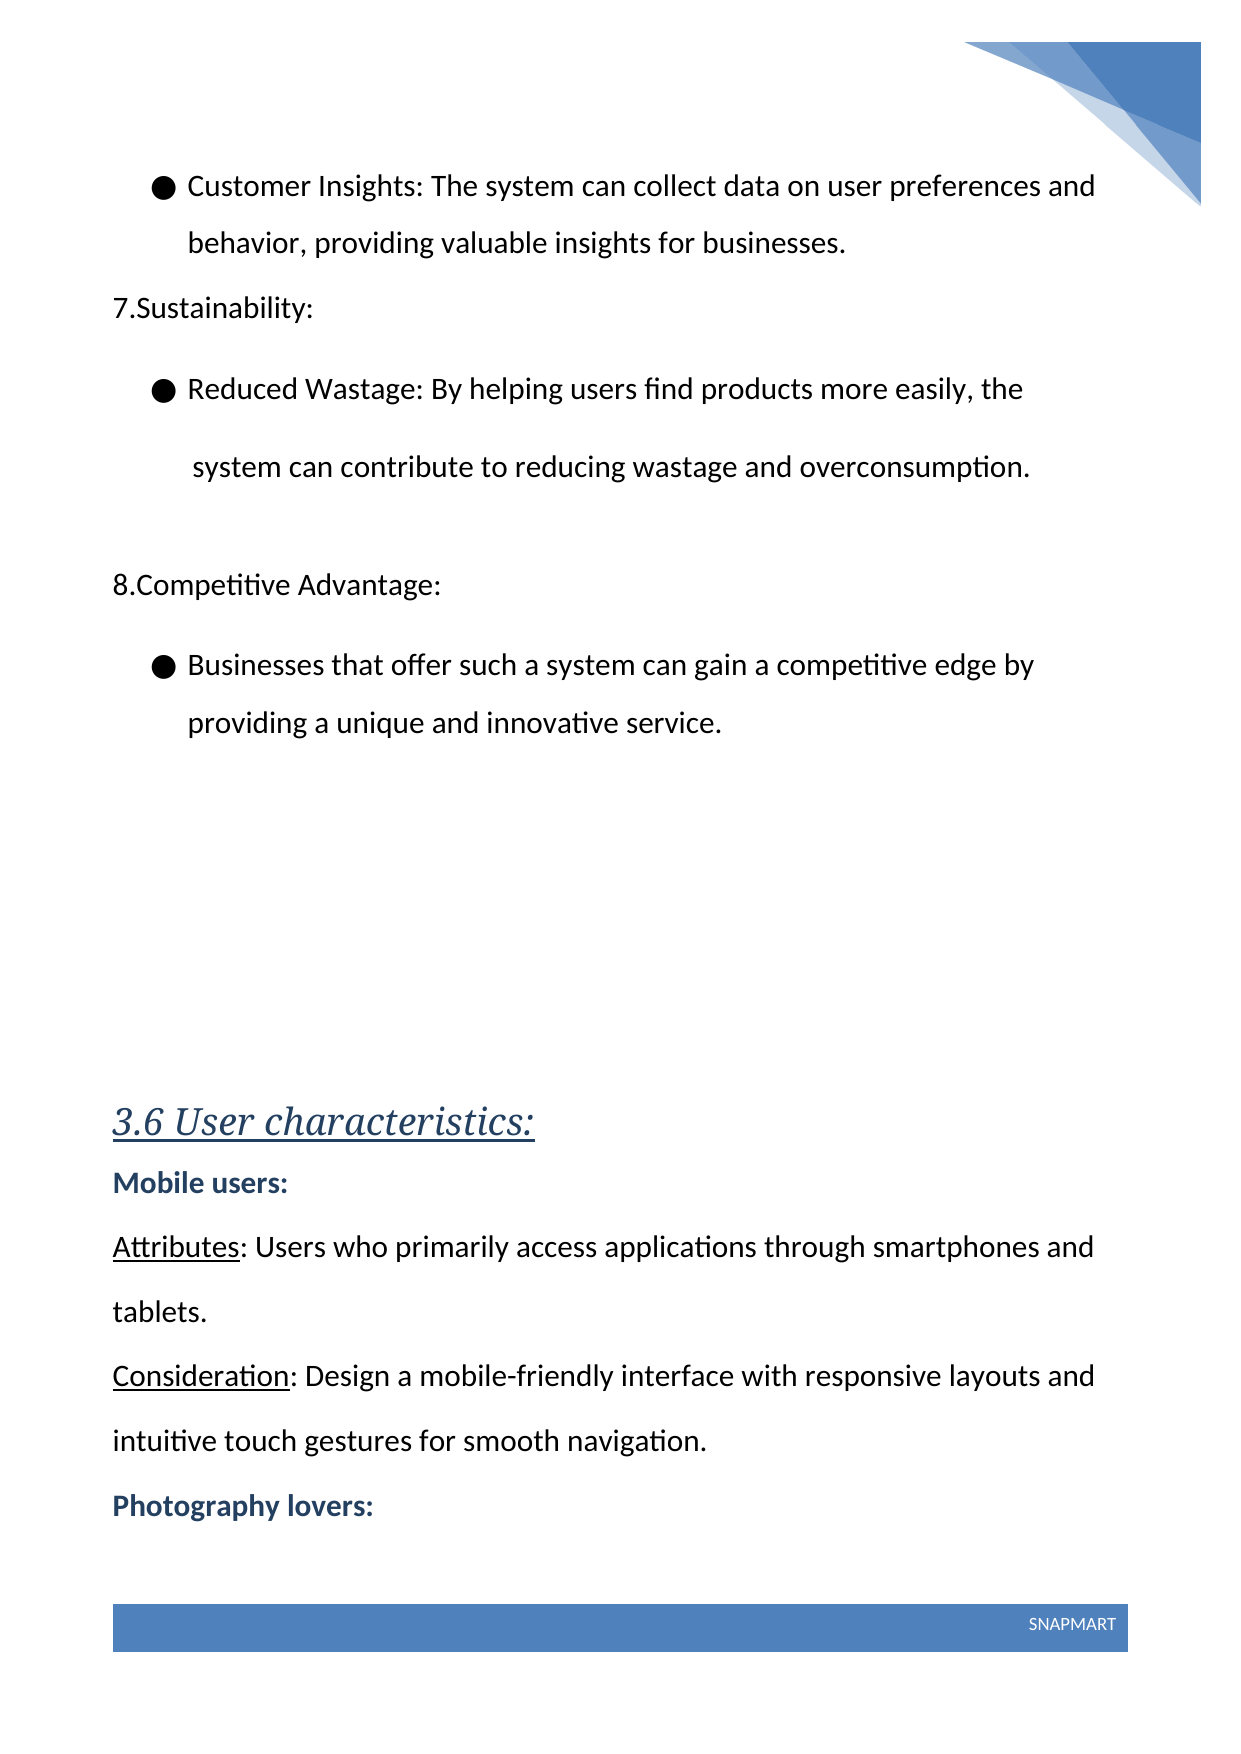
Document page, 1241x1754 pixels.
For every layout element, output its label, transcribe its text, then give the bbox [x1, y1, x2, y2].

text behavior, providing valuable insights for businesses. [187, 224, 1128, 262]
text Photography lovers: [112, 1486, 1128, 1524]
text 8.Competitive Advantage: [112, 565, 1128, 603]
text providing a unique and innovative service. [187, 703, 1128, 741]
text Attributes: Users who primarily access applications through smartphones and [112, 1227, 1128, 1265]
text Mobile users: [112, 1163, 1128, 1201]
text 7.Sustainability: [112, 288, 1128, 326]
text system can contribute to reducing wastage and overconsumption. [150, 447, 1128, 485]
text tablets. [112, 1292, 1128, 1330]
list Customer Insights: The system can collect data on user preferences and [150, 150, 1128, 214]
list Reduced Wastage: By helping users find products more easily, the [150, 353, 1128, 417]
text intuitive touch gestures for smooth navigation. [112, 1421, 1128, 1459]
text Consideration: Design a mobile-friendly interface with responsive layouts and [112, 1356, 1128, 1394]
picture [963, 42, 1201, 206]
list Businesses that offer such a system can gain a competitive edge by [150, 629, 1128, 693]
subtitle 3.6 User characteristics: [112, 1096, 1128, 1147]
